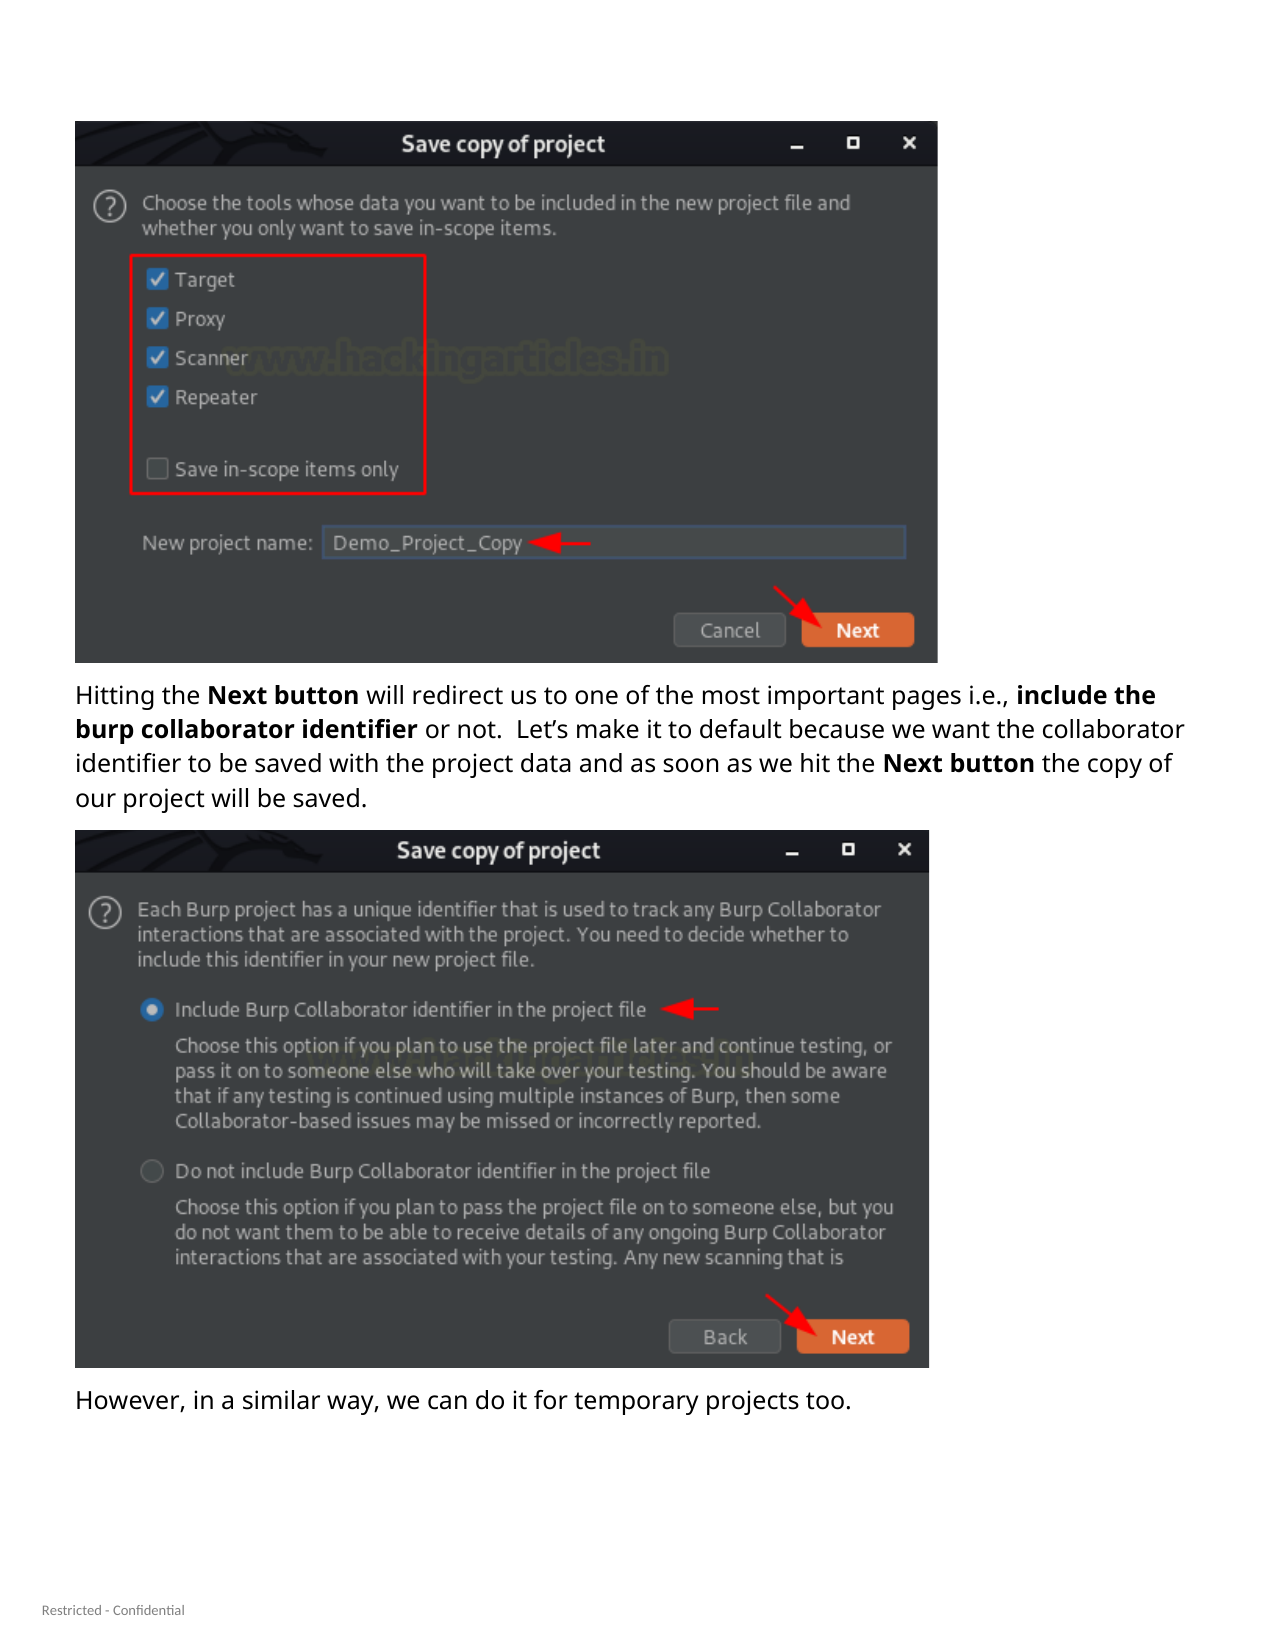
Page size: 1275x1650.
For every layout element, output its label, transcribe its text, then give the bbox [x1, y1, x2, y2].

text However, in a similar way, we can do it for temporary projects too. [75, 1383, 1200, 1417]
picture [75, 830, 930, 1368]
text Hitting the Next button will redirect us to one of the most important pages i.e., include the burp collaborator identifier or not. Let’s make it to default because we want the collaborator identifier to be saved with the project data and as soon as we hit the Next button the copy of our project will be saved. [75, 678, 1200, 814]
picture [75, 121, 938, 663]
